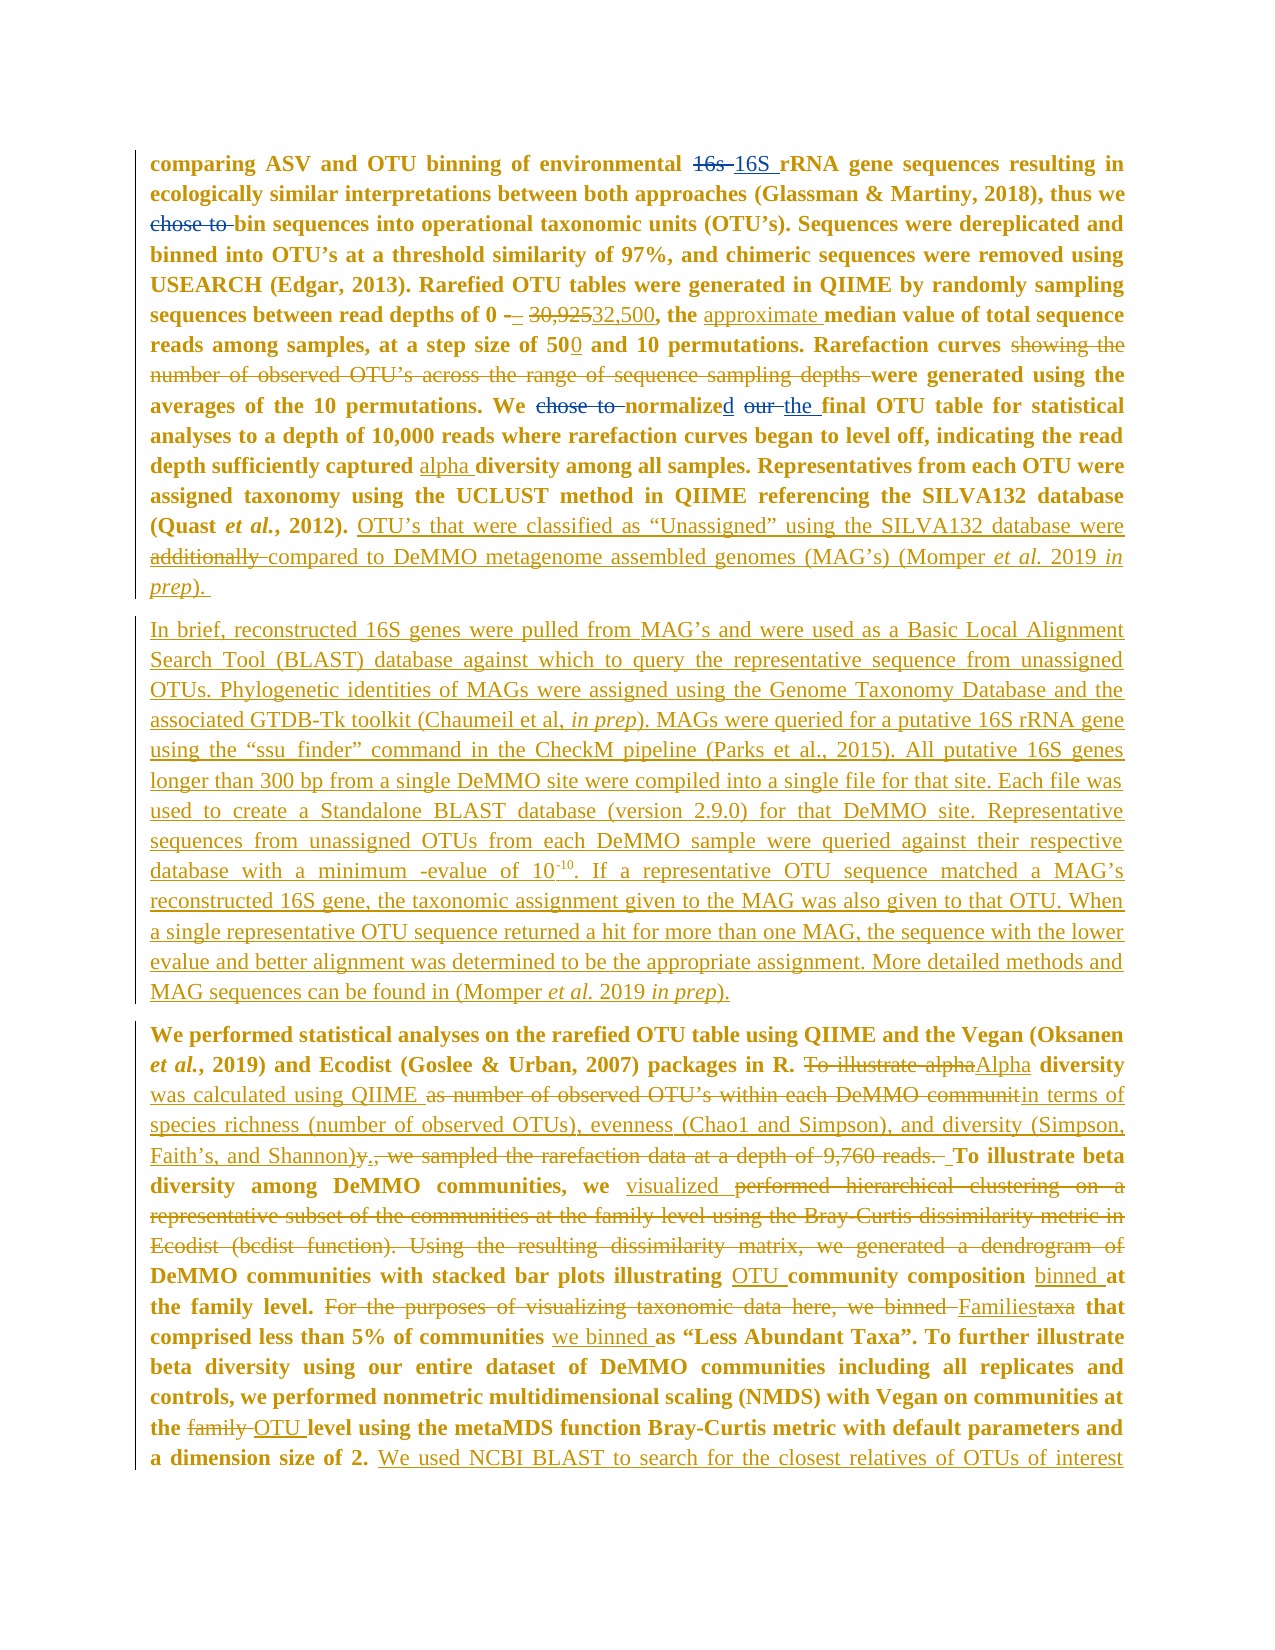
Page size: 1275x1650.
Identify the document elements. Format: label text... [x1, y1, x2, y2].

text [150, 150, 1125, 599]
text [150, 1248, 1125, 1470]
